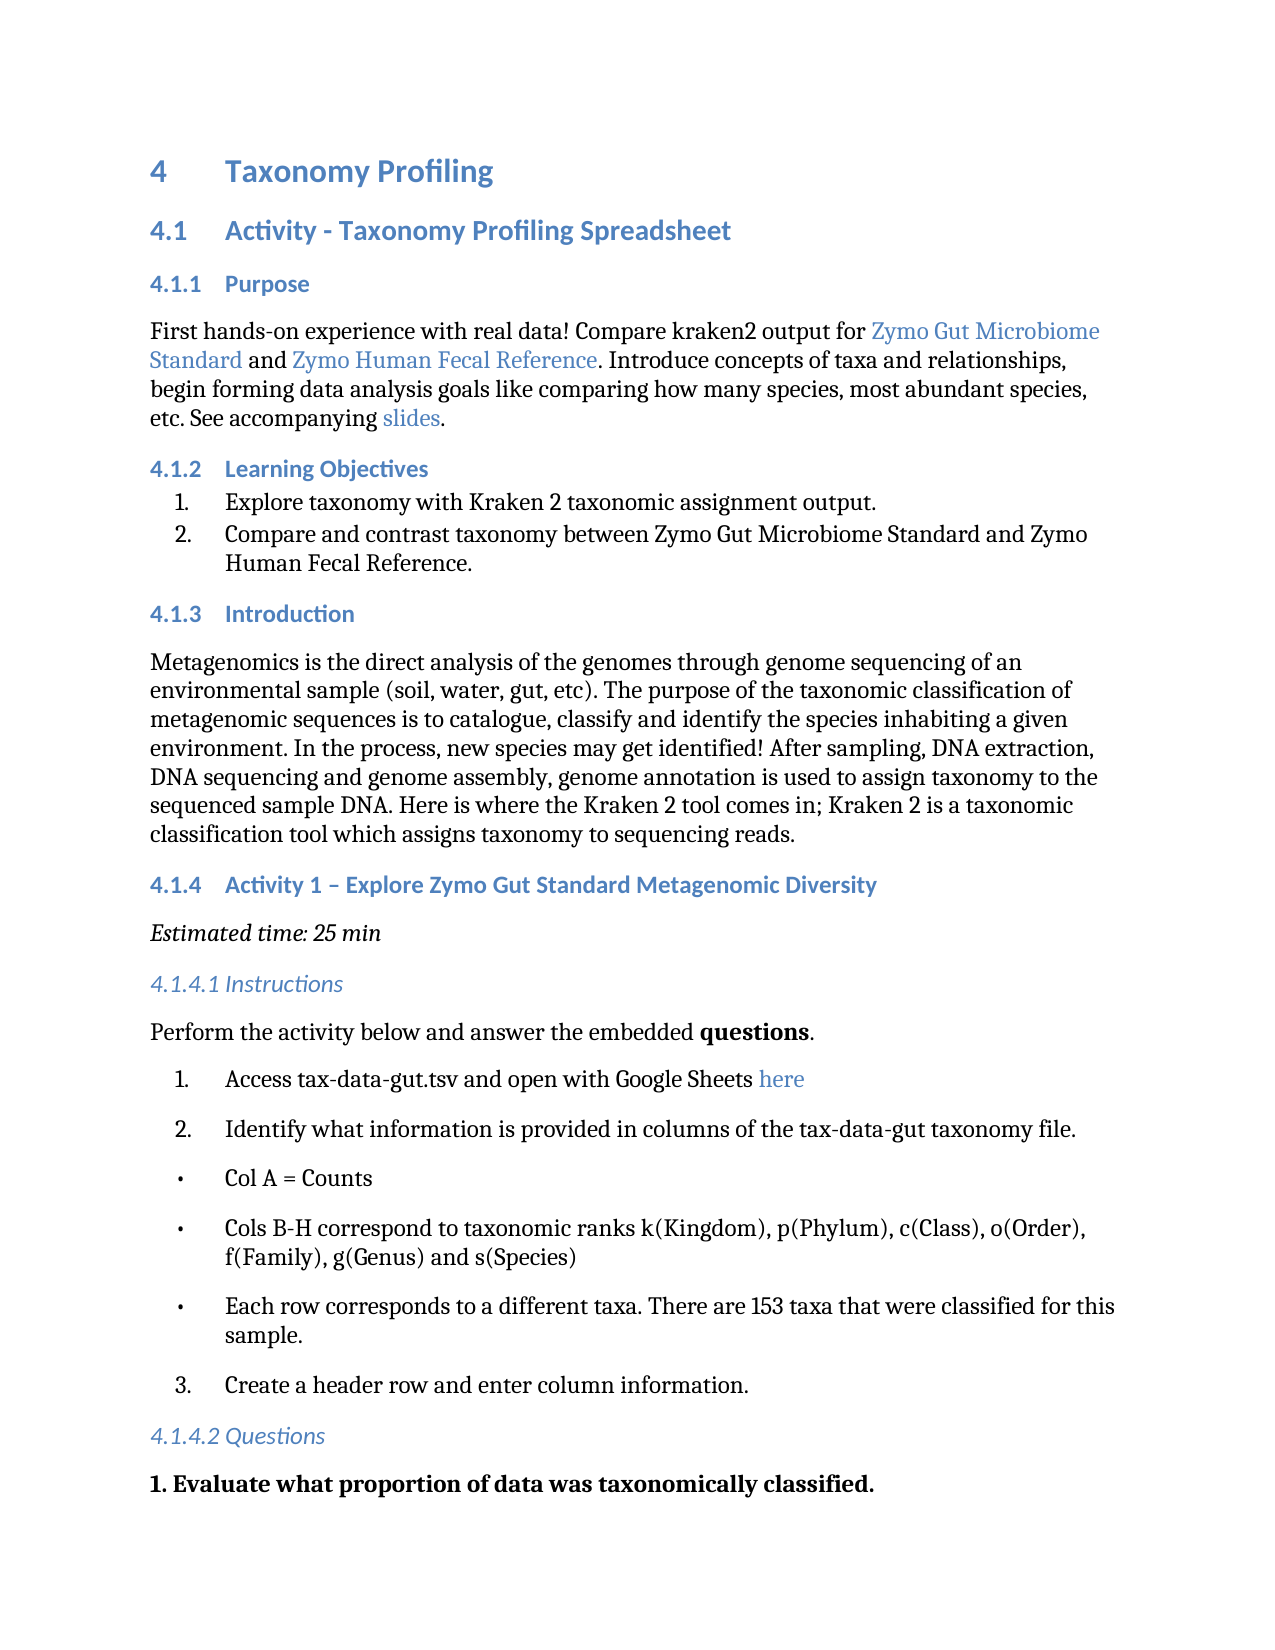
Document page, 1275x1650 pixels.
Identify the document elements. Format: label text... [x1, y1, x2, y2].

list Identify what information is provided in columns of the tax-data-gut taxonomy file. [175, 1115, 1125, 1143]
subtitle 4.1 Activity - Taxonomy Profiling Spreadsheet [150, 212, 1125, 247]
list Compare and contrast taxonomy between Zymo Gut Microbiome Standard and Zymo Human Fecal Reference. [175, 520, 1125, 577]
list Access tax-data-gut.tsv and open with Google Sheets here [175, 1065, 1125, 1094]
text Perform the activity below and answer the embedded questions. [150, 1018, 1125, 1046]
subtitle 4.1.1 Purpose [150, 268, 1125, 298]
text Estimated time: 25 min [150, 919, 1125, 948]
list Cols B-H correspond to taxonomic ranks k(Kingdom), p(Phylum), c(Class), o(Order), f(Family), g(Genus) and s(Species) [175, 1214, 1125, 1271]
text Metagenomics is the direct analysis of the genomes through genome sequencing of an environmental sample (soil, water, gut, etc). The purpose of the taxonomic classification of metagenomic sequences is to catalogue, classify and identify the species inhabiting a given environment. In the process, new species may get identified! After sampling, DNA extraction, DNA sequencing and genome assembly, genome annotation is used to assign taxonomy to the sequenced sample DNA. Here is where the Kraken 2 tool comes in; Kraken 2 is a taxonomic classification tool which assigns taxonomy to sequencing reads. [150, 647, 1125, 849]
subtitle 4.1.3 Introduction [150, 598, 1125, 629]
subtitle 4.1.4 Activity 1 – Explore Zymo Gut Standard Metagenomic Diversity [150, 869, 1125, 900]
text 1. Evaluate what proportion of data was taxonomically classified. [150, 1469, 1125, 1498]
list Each row corresponds to a different taxa. There are 153 taxa that were classified for this sample. [175, 1292, 1125, 1350]
list Col A = Counts [175, 1164, 1125, 1193]
subtitle 4 Taxonomy Profiling [150, 150, 1125, 191]
subtitle 4.1.4.1 Instructions [150, 968, 1125, 999]
list Create a header row and enter column information. [175, 1371, 1125, 1399]
subtitle 4.1.2 Learning Objectives [150, 453, 1125, 484]
text First hands-on experience with real data! Compare kraken2 output for Zymo Gut Microbiome Standard and Zymo Human Fecal Reference. Introduce concepts of taxa and relationships, begin forming data analysis goals like comparing how many species, most abundant species, etc. See accompanying slides. [150, 317, 1125, 432]
subtitle 4.1.4.2 Questions [150, 1420, 1125, 1451]
list Explore taxonomy with Kraken 2 taxonomic assignment output. [175, 487, 1125, 516]
